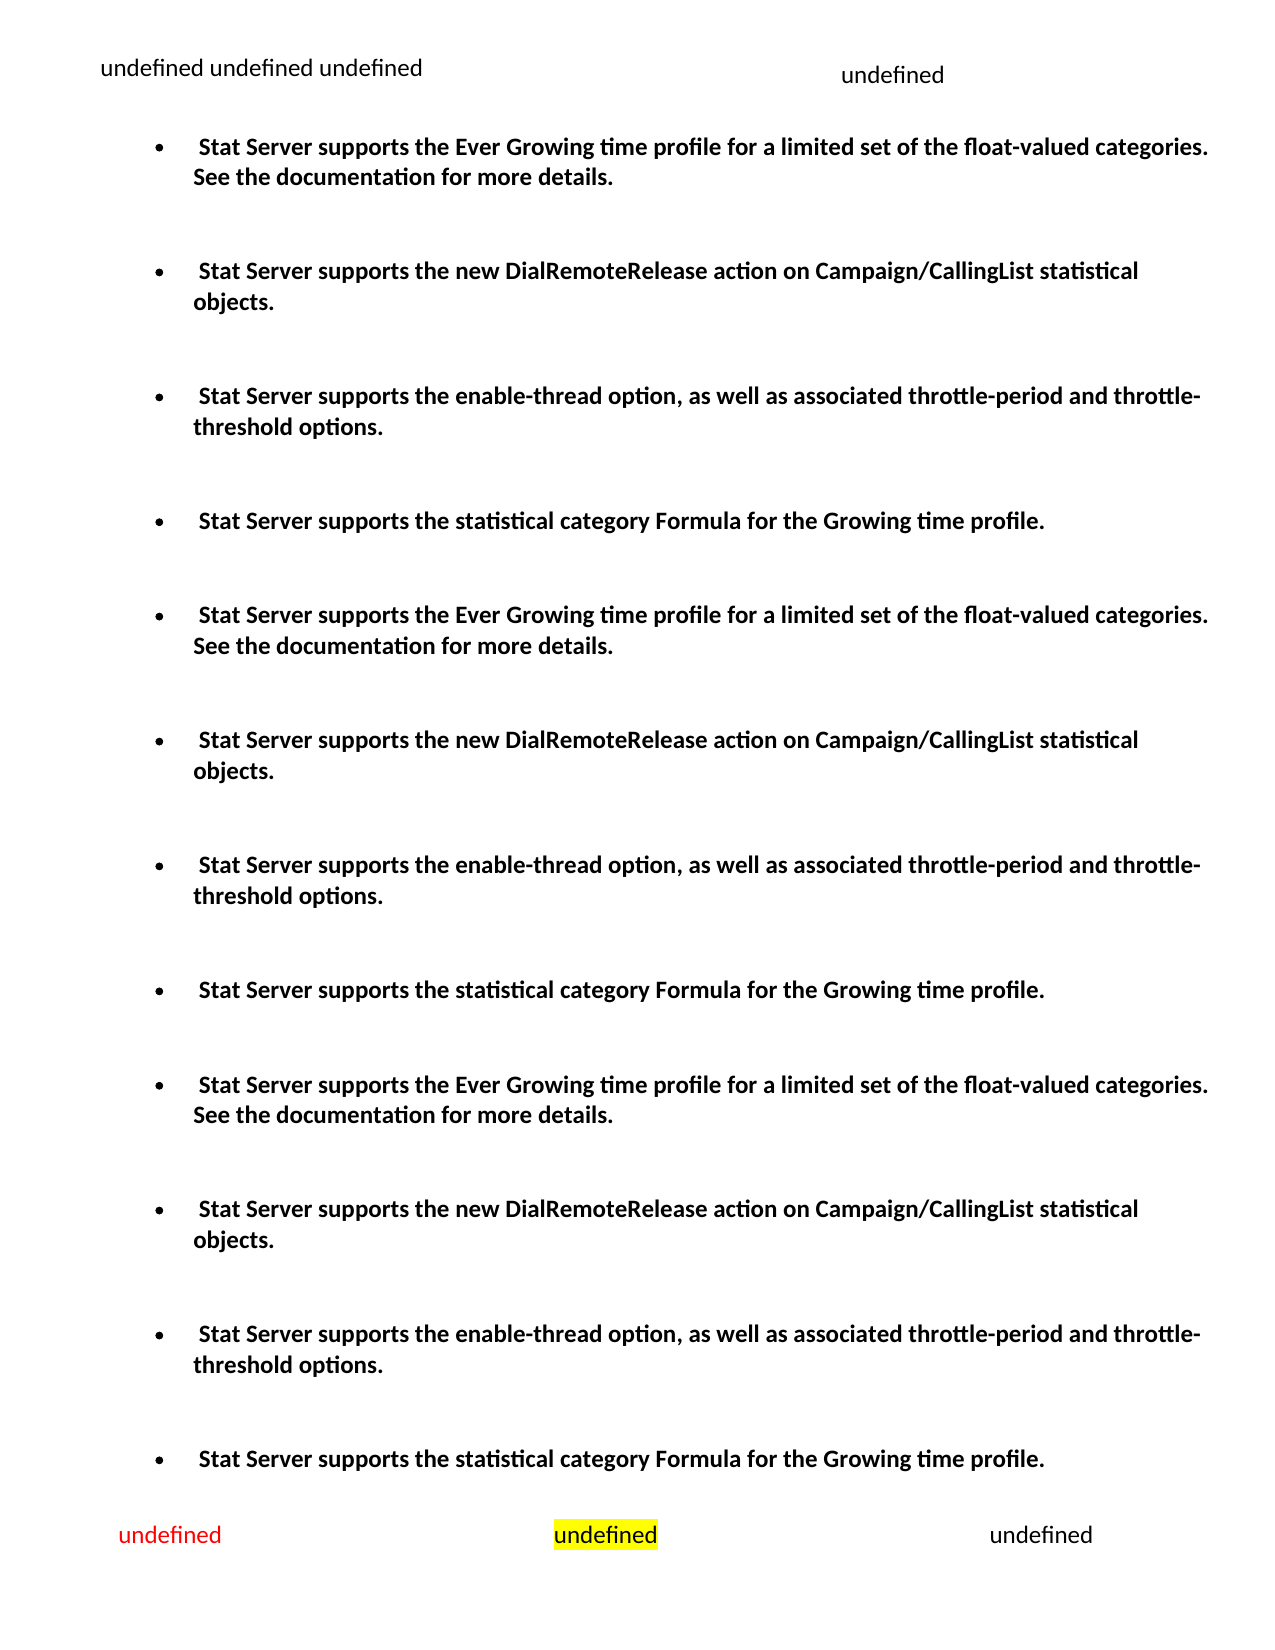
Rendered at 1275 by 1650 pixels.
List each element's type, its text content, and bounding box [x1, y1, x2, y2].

list Stat Server supports the new DialRemoteRelease action on Campaign/CallingList statistical objects. [156, 1194, 1226, 1255]
list Stat Server supports the statistical category Formula for the Growing time profile. [156, 1443, 1226, 1474]
list Stat Server supports the new DialRemoteRelease action on Campaign/CallingList statistical objects. [156, 256, 1226, 317]
list Stat Server supports the Ever Growing time profile for a limited set of the float-valued categories. See the documentation for more details. [156, 1069, 1226, 1130]
list Stat Server supports the Ever Growing time profile for a limited set of the float-valued categories. See the documentation for more details. [156, 131, 1226, 192]
list Stat Server supports the statistical category Formula for the Growing time profile. [156, 505, 1226, 536]
list Stat Server supports the Ever Growing time profile for a limited set of the float-valued categories. See the documentation for more details. [156, 600, 1226, 661]
list Stat Server supports the enable-thread option, as well as associated throttle-period and throttle-threshold options. [156, 849, 1226, 911]
list Stat Server supports the enable-thread option, as well as associated throttle-period and throttle-threshold options. [156, 380, 1226, 441]
list Stat Server supports the new DialRemoteRelease action on Campaign/CallingList statistical objects. [156, 724, 1226, 786]
list Stat Server supports the enable-thread option, as well as associated throttle-period and throttle-threshold options. [156, 1318, 1226, 1379]
list Stat Server supports the statistical category Formula for the Growing time profile. [156, 974, 1226, 1005]
